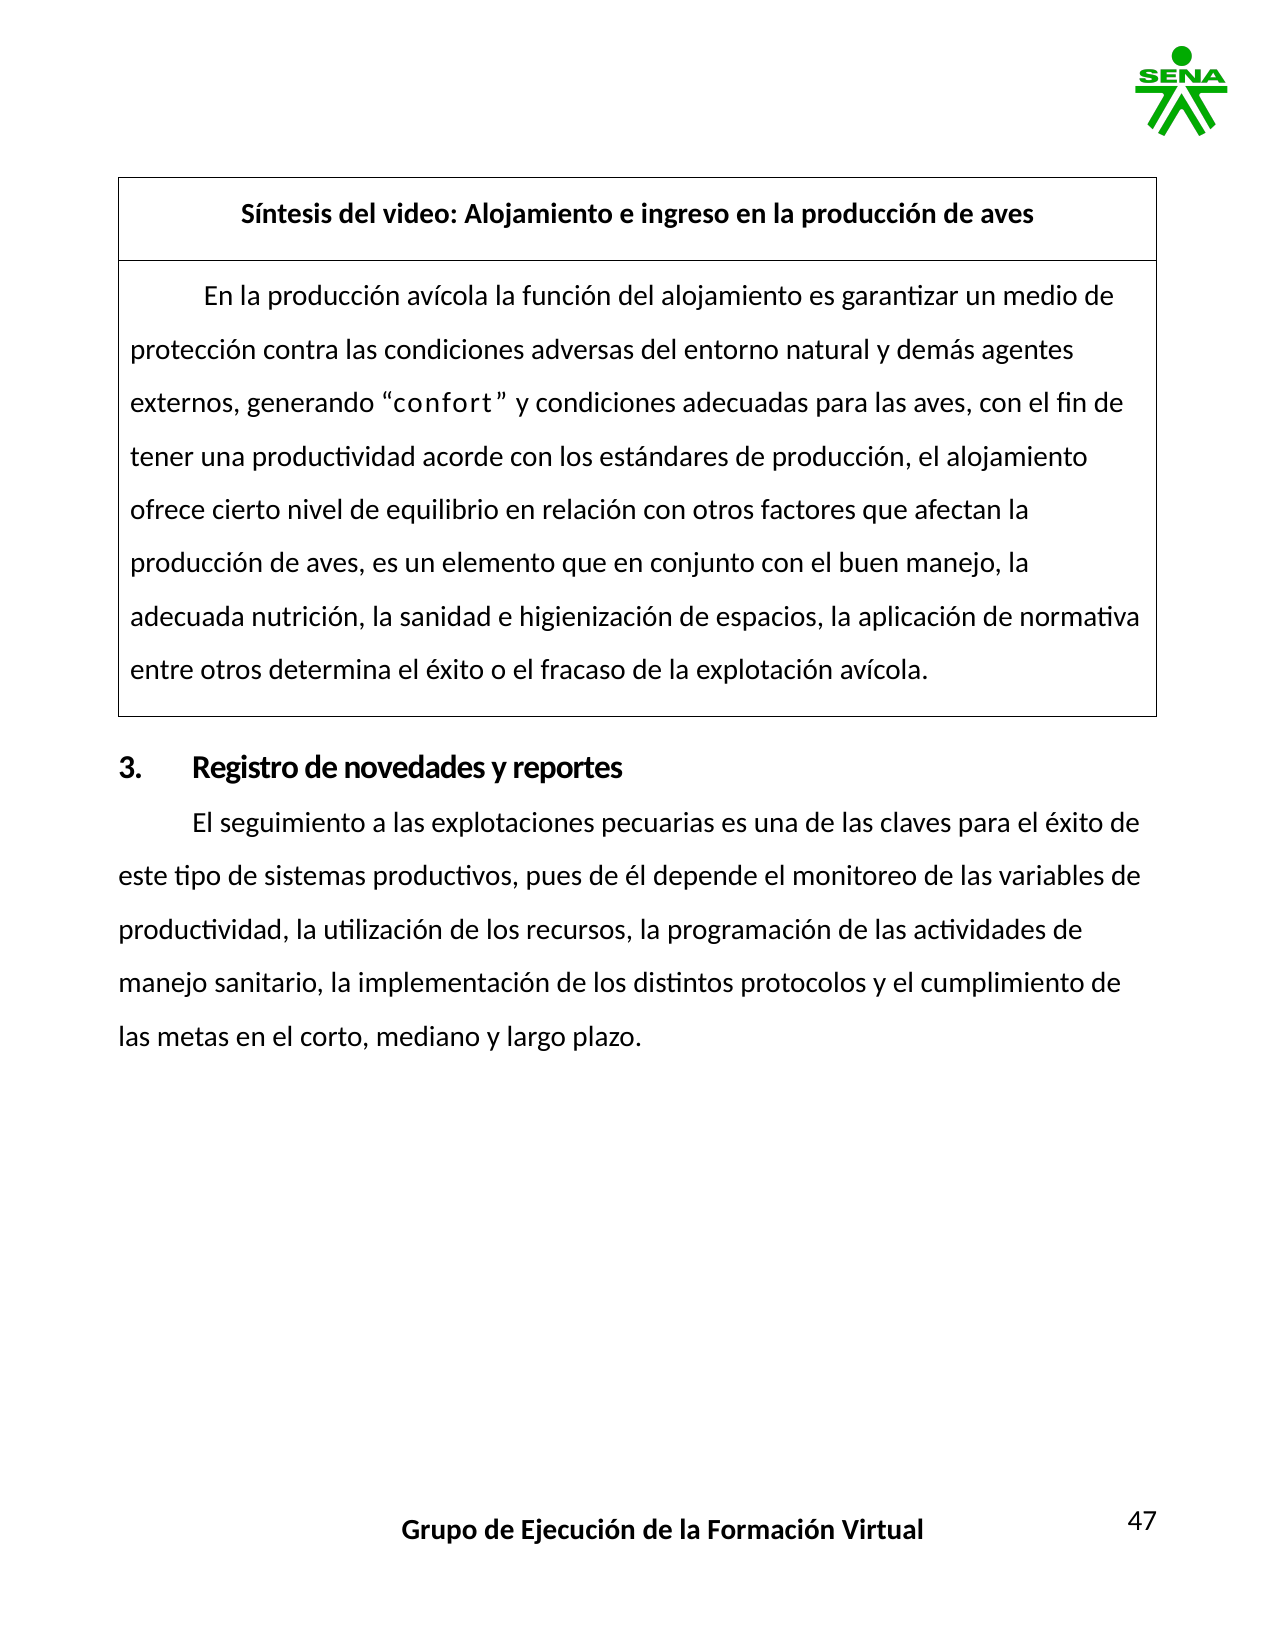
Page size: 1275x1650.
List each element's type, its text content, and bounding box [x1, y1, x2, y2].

table_cell En la producción avícola la función del alojamiento es garantizar un medio de protección contra las condiciones adversas del entorno natural y demás agentes externos, generando “confort” y condiciones adecuadas para las aves, con el fin de tener una productividad acorde con los estándares de producción, el alojamiento ofrece cierto nivel de equilibrio en relación con otros factores que afectan la producción de aves, es un elemento que en conjunto con el buen manejo, la adecuada nutrición, la sanidad e higienización de espacios, la aplicación de normativa entre otros determina el éxito o el fracaso de la explotación avícola. [119, 261, 1156, 716]
subtitle Registro de novedades y reportes [118, 746, 1157, 787]
table_header Síntesis del video: Alojamiento e ingreso en la producción de aves [119, 178, 1156, 260]
text El seguimiento a las explotaciones pecuarias es una de las claves para el éxito de este tipo de sistemas productivos, pues de él depende el monitoreo de las variables de productividad, la utilización de los recursos, la programación de las actividades de manejo sanitario, la implementación de los distintos protocolos y el cumplimiento de las metas en el corto, mediano y largo plazo. [118, 804, 1157, 1053]
picture [1135, 46, 1228, 136]
